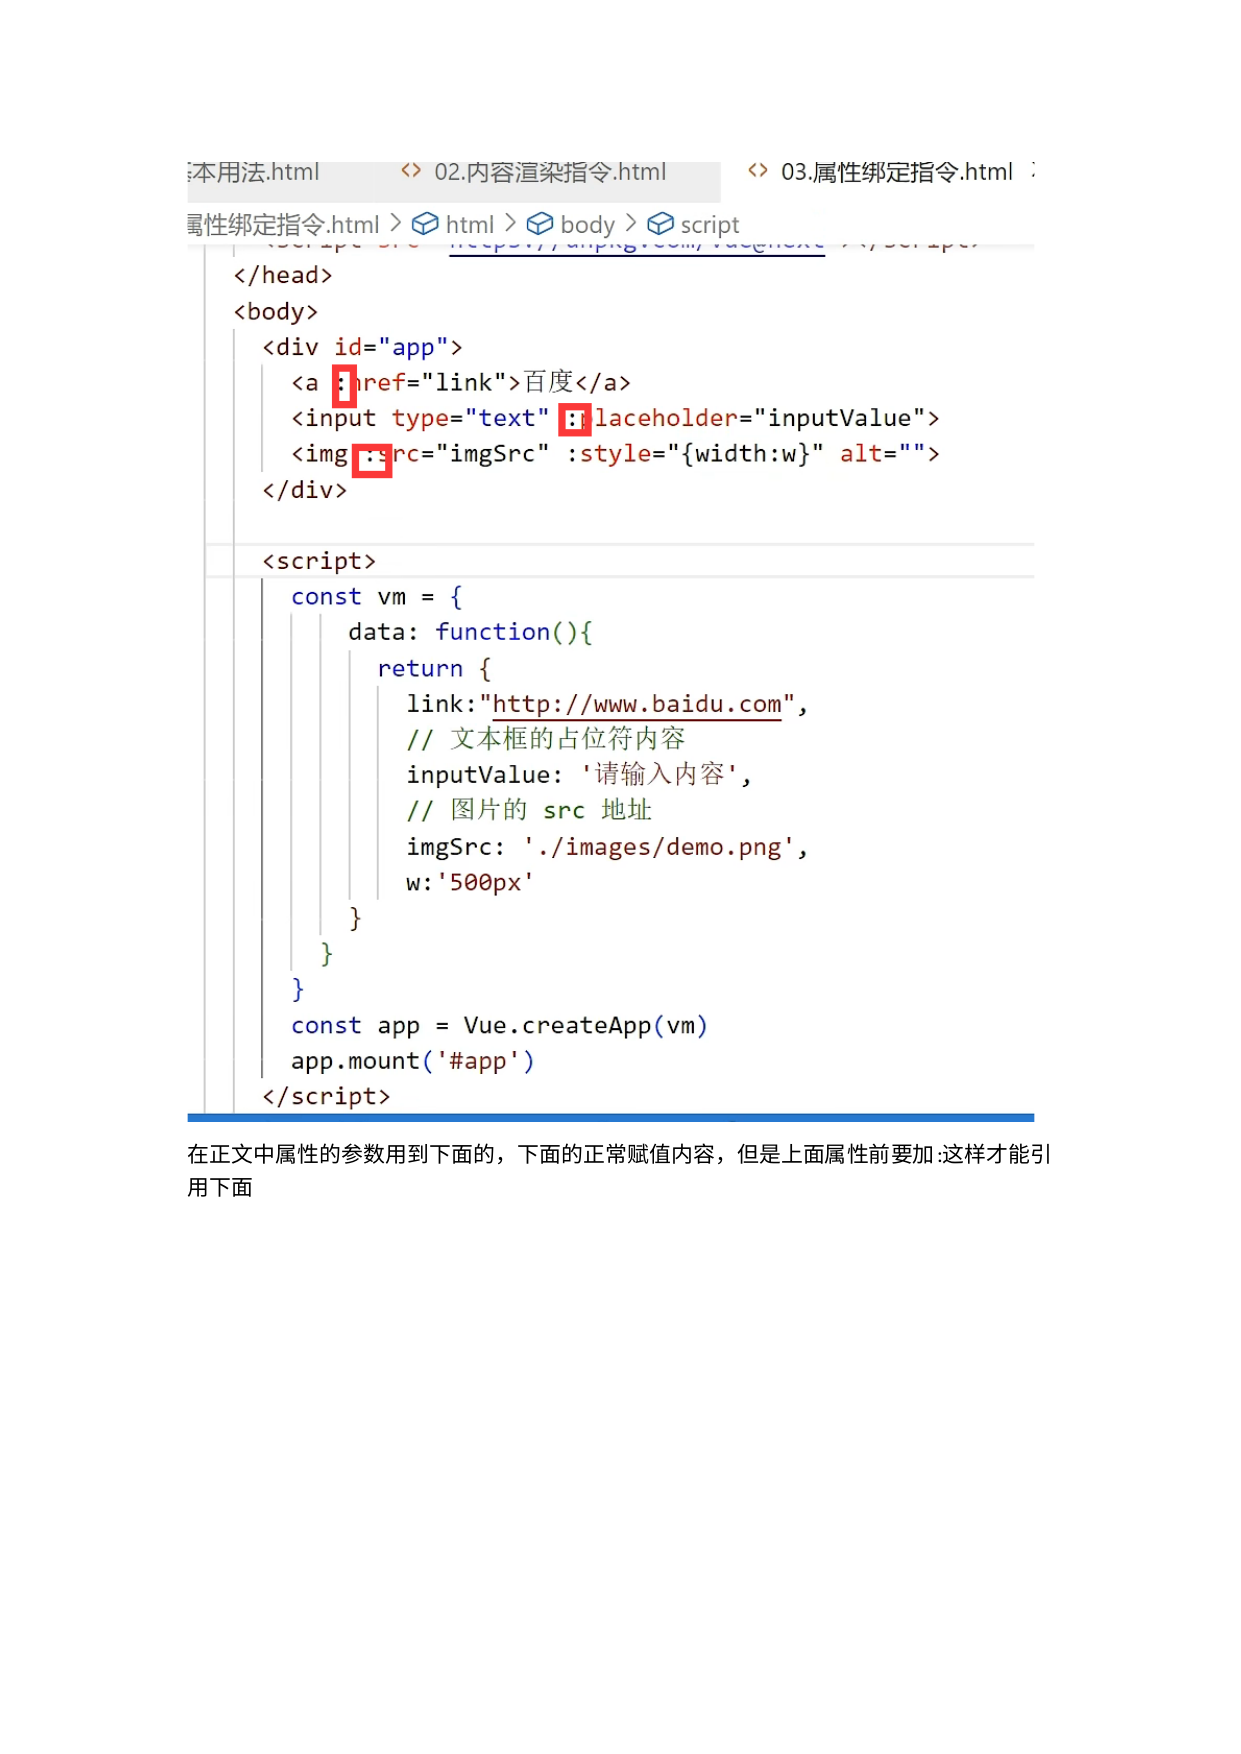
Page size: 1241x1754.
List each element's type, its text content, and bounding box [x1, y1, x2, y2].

picture [187, 162, 1035, 1122]
text 在正文中属性的参数用到下面的，下面的正常赋值内容，但是上面属性前要加:这样才能引用下面 [187, 1137, 1053, 1202]
